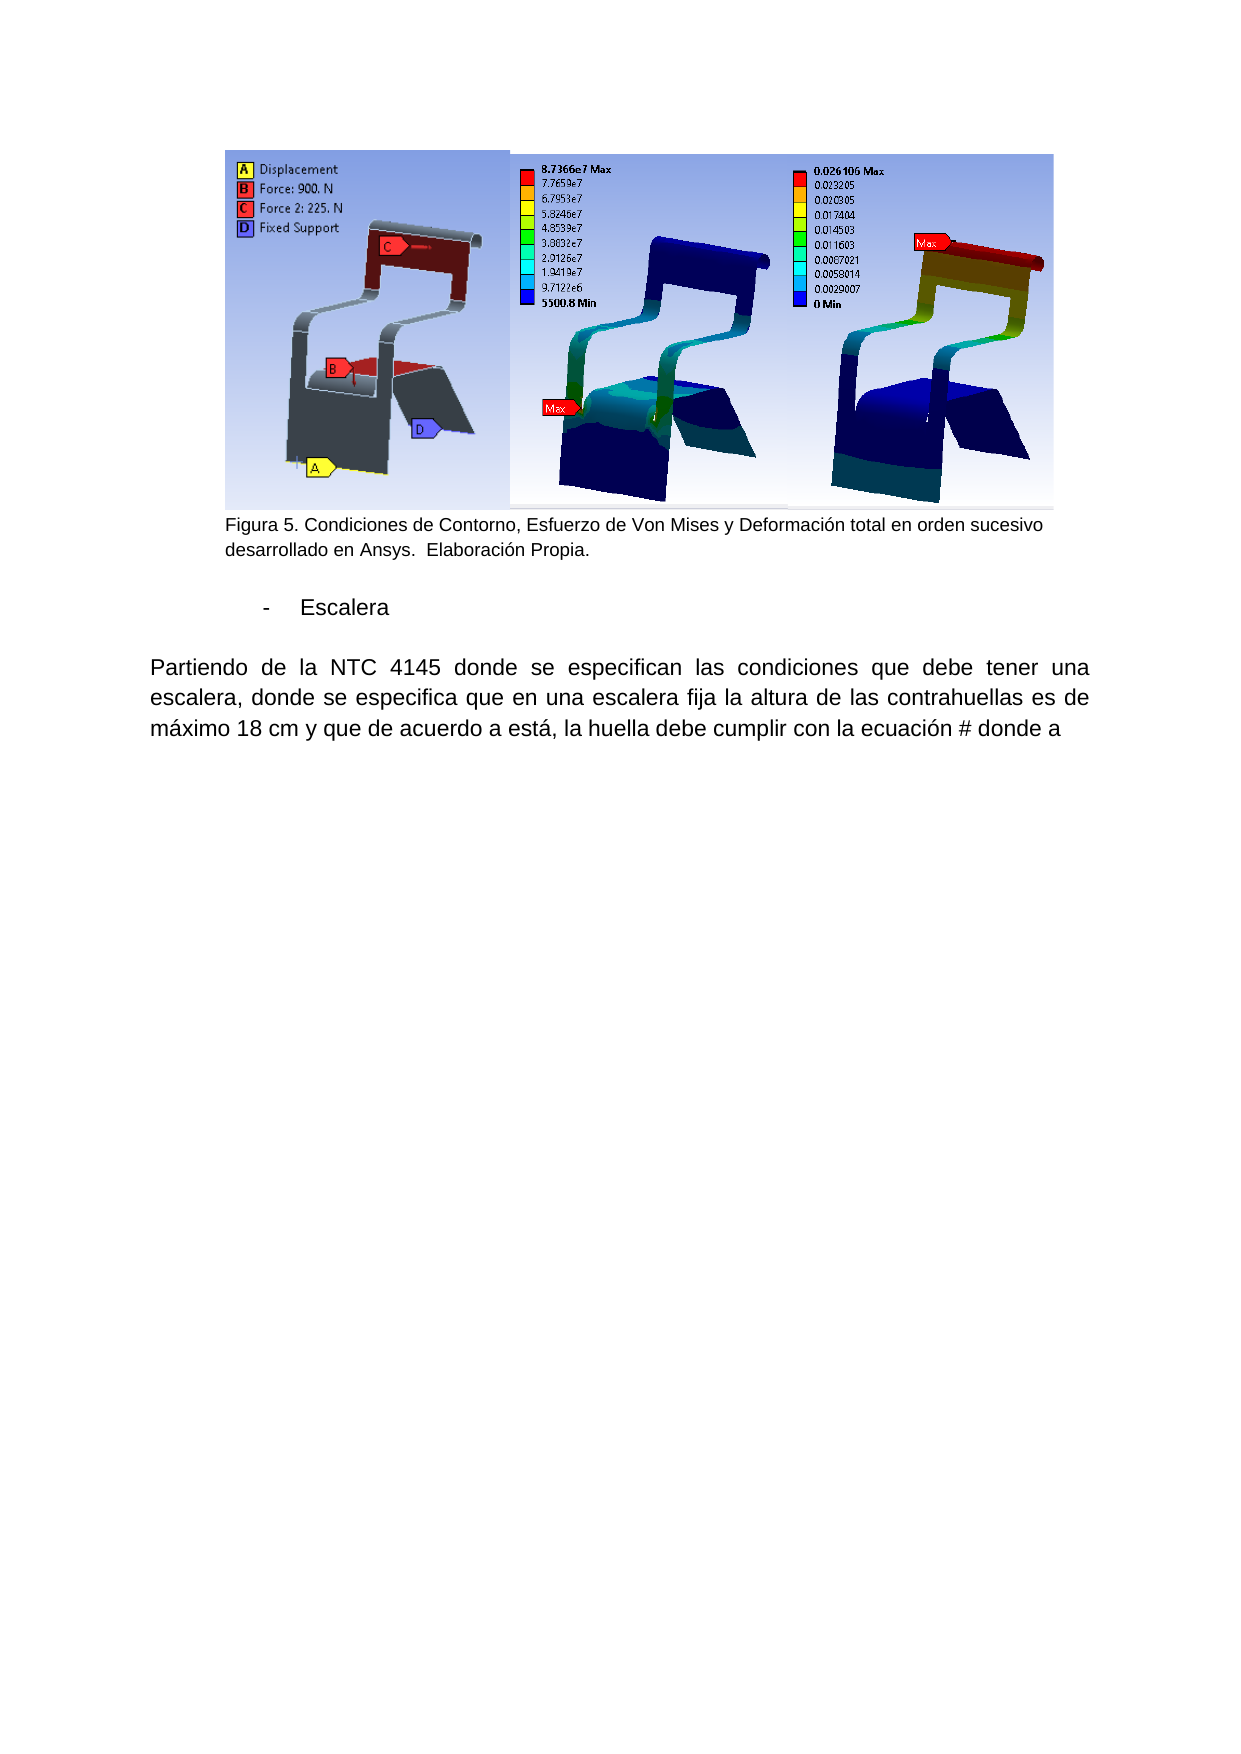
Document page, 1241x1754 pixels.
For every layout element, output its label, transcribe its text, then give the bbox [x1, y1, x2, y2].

list Escalera [262, 594, 1090, 620]
text Figura 5. Condiciones de Contorno, Esfuerzo de Von Mises y Deformación total en orden sucesivo desarrollado en Ansys. Elaboración Propia. [225, 514, 1090, 560]
text Partiendo de la NTC 4145 donde se especifican las condiciones que debe tener una escalera, donde se especifica que en una escalera fija la altura de las contrahuellas es de máximo 18 cm y que de acuerdo a está, la huella debe cumplir con la ecuación # donde a [150, 654, 1090, 741]
picture [225, 150, 1054, 510]
